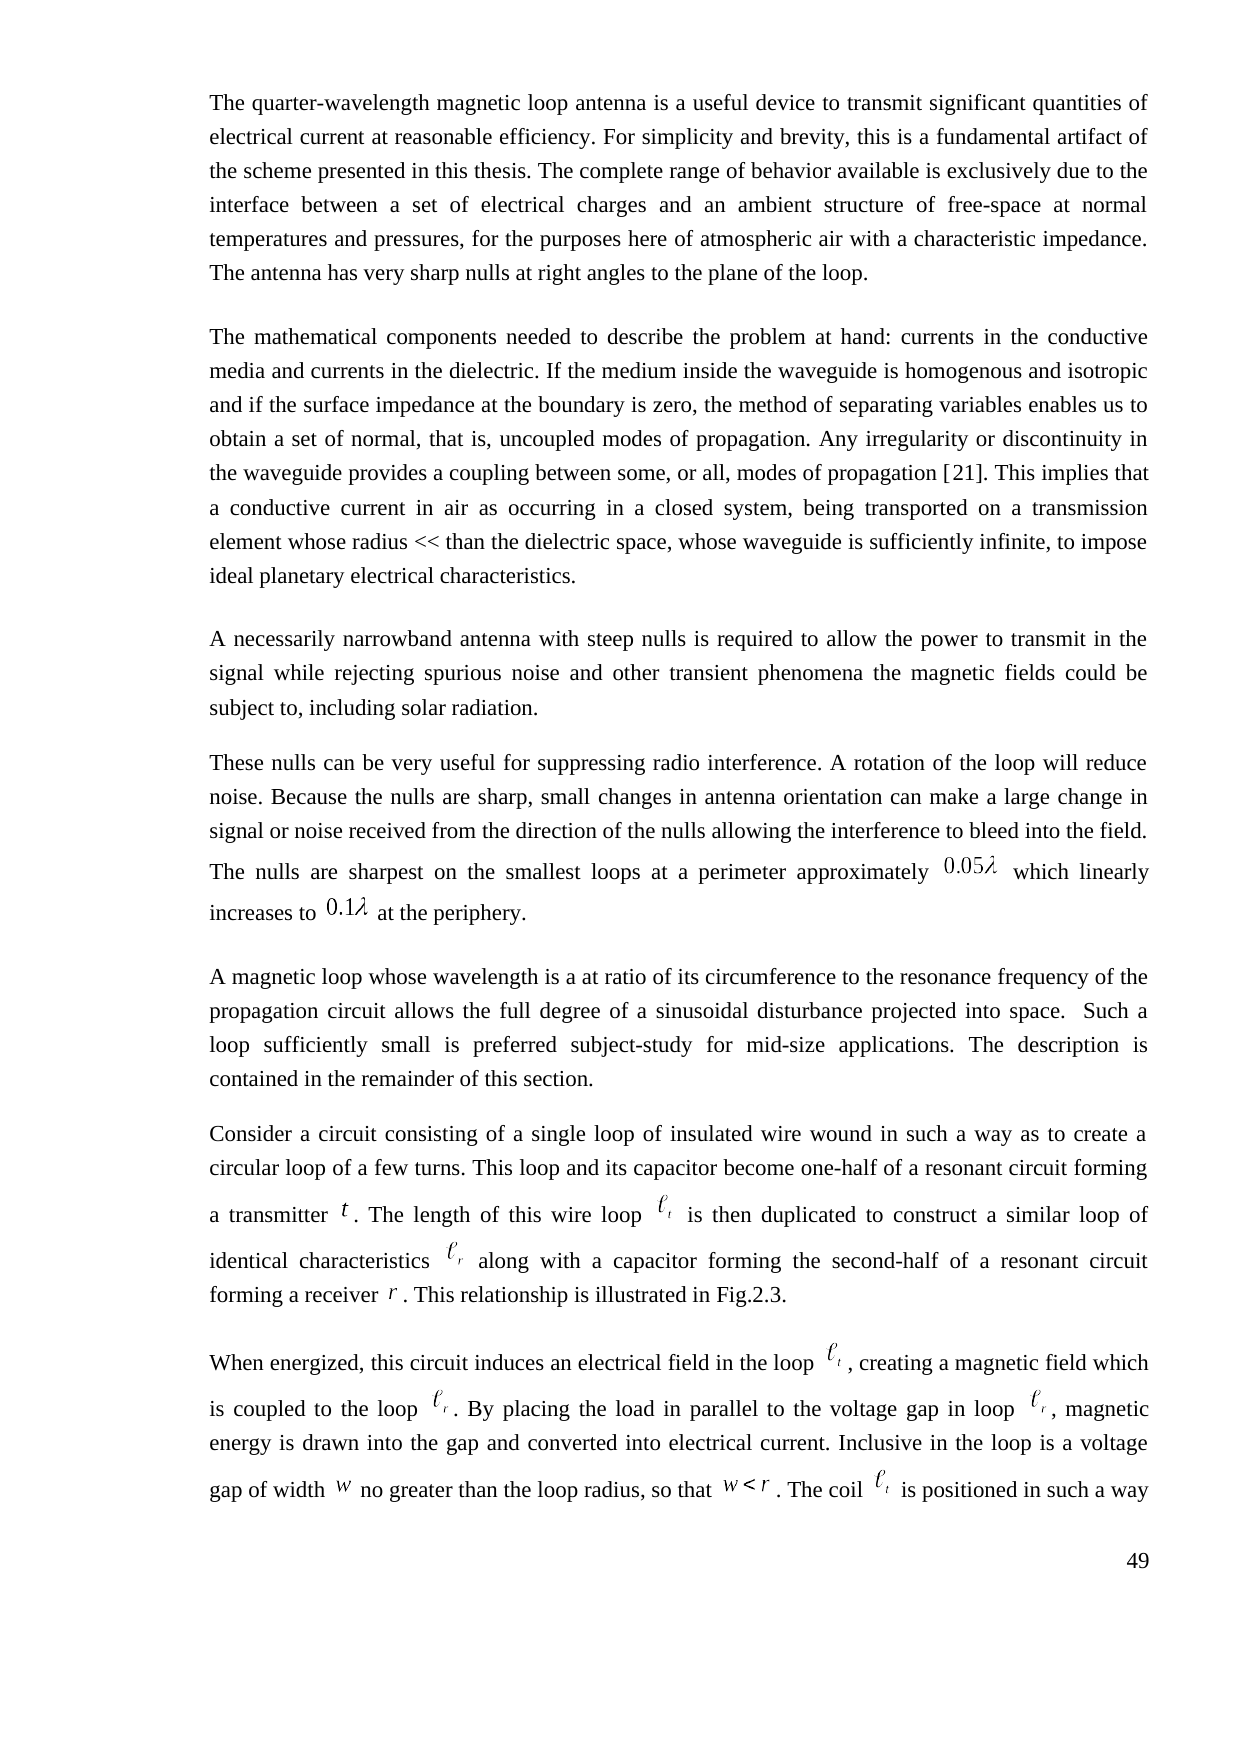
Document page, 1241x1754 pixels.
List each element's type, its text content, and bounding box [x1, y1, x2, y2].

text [209, 1337, 1149, 1502]
text The mathematical components needed to describe the problem at hand: currents in the conductive media and currents in the dielectric. If the medium inside the waveguide is homogenous and isotropic and if the surface impedance at the boundary is zero, the method of separating variables enables us to obtain a set of normal, that is, uncoupled modes of propagation. Any irregularity or discontinuity in the waveguide provides a coupling between some, or all, modes of propagation [21]. This implies that a conductive current in air as occurring in a closed system, being transported on a transmission element whose radius << than the dielectric space, whose waveguide is sufficiently infinite, to impose ideal planetary electrical characteristics. [209, 323, 1149, 588]
text A necessarily narrowband antenna with steep nulls is required to allow the power to transmit in the signal while rejecting spurious noise and other transient phenomena the magnetic fields could be subject to, including solar radiation. [209, 625, 1149, 720]
text These nulls can be very useful for suppressing radio interference. A rotation of the loop will reduce noise. Because the nulls are sharp, small changes in antenna orientation can make a large change in signal or noise received from the direction of the nulls allowing the interference to bleed into the field. The nulls are sharpest on the smallest loops at a perimeter approximately which linearly increases to at the periphery. [209, 749, 1149, 926]
text The quarter-wavelength magnetic loop antenna is a useful device to transmit significant quantities of electrical current at reasonable efficiency. For simplicity and brevity, this is a fundamental artifact of the scheme presented in this thesis. The complete range of behavior available is exclusively due to the interface between a set of electrical charges and an ambient structure of free-space at normal temperatures and pressures, for the purposes here of atmospheric air with a characteristic impedance. The antenna has very sharp nulls at right angles to the plane of the loop. [209, 89, 1149, 286]
text A magnetic loop whose wavelength is a at ratio of its circumference to the resonance frequency of the propagation circuit allows the full degree of a sinusoidal disturbance projected into space. Such a loop sufficiently small is preferred subject-study for mid-size applications. The description is contained in the remainder of this section. [209, 963, 1149, 1092]
